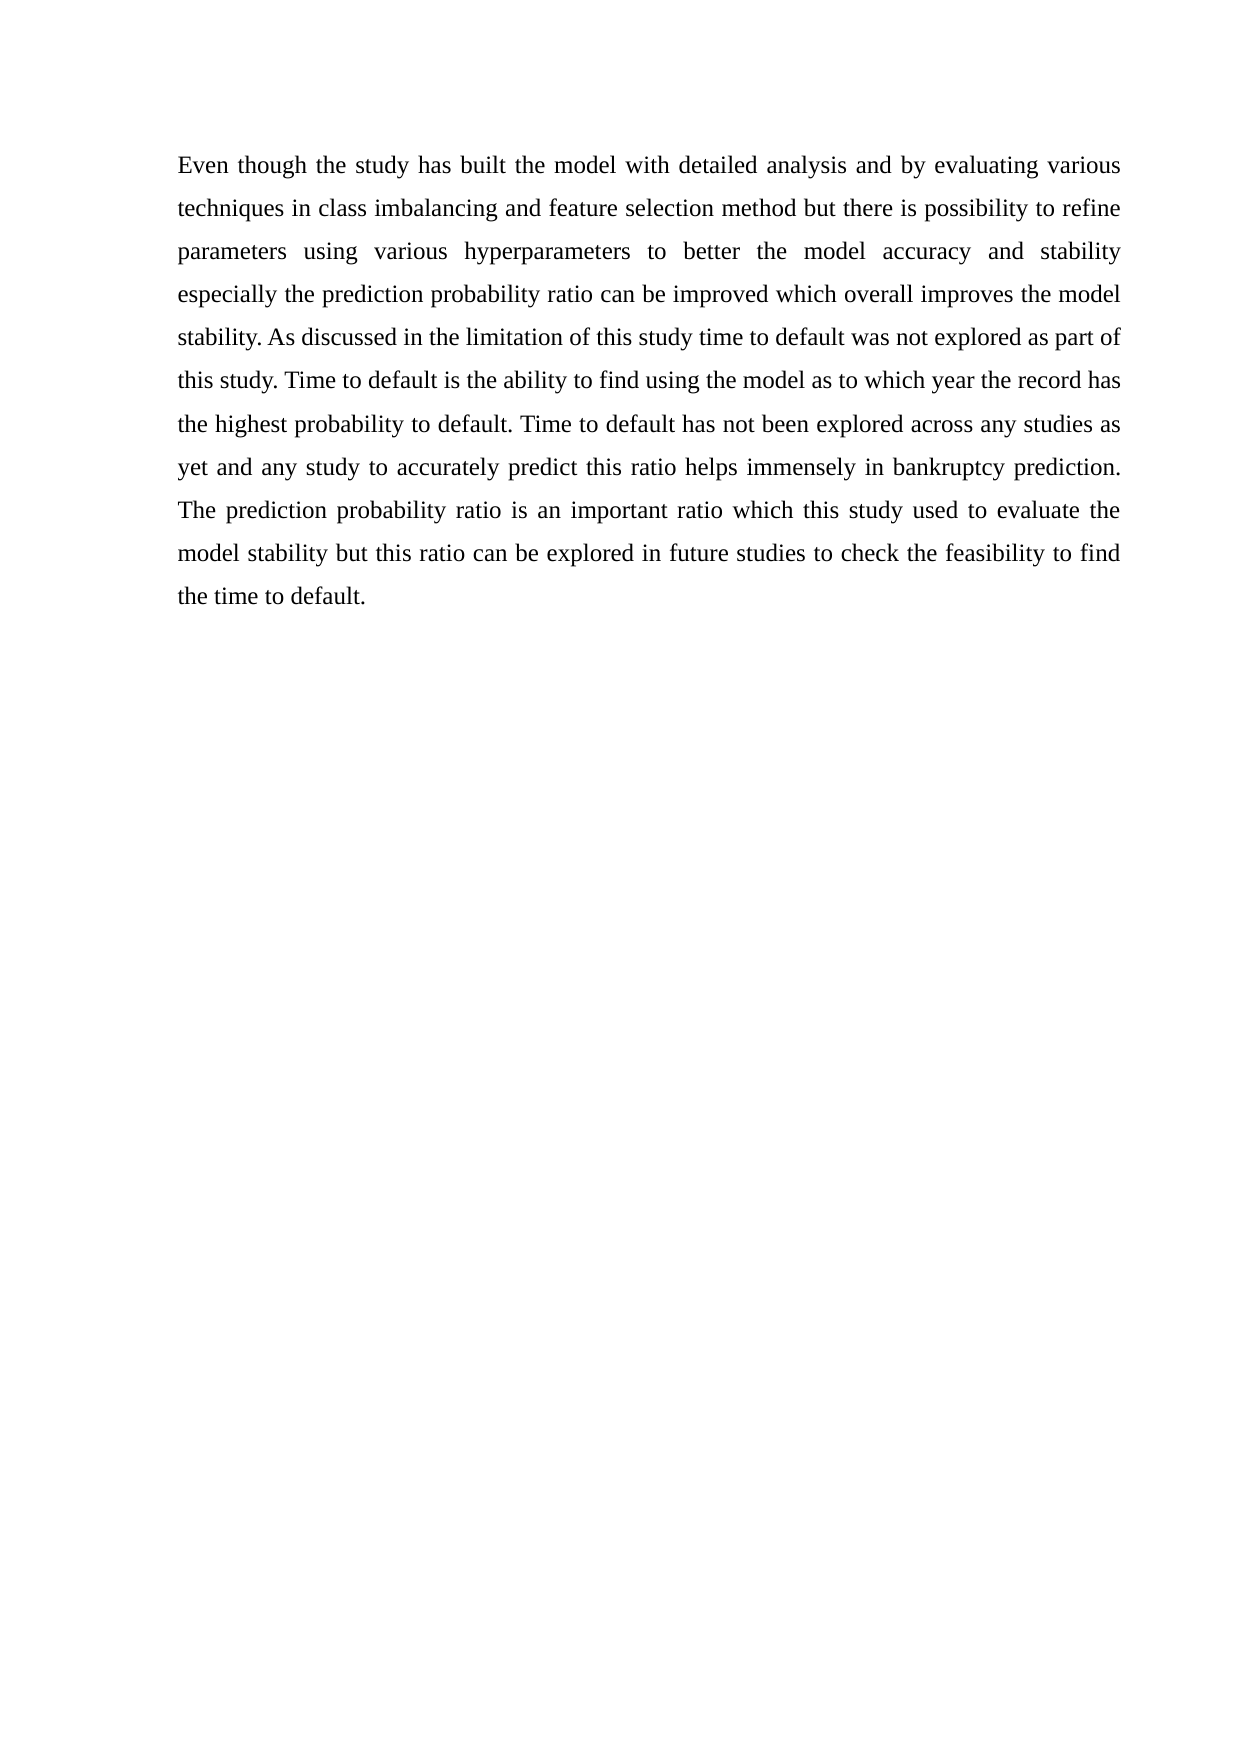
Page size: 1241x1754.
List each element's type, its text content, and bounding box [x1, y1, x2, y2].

text Even though the study has built the model with detailed analysis and by evaluating various techniques in class imbalancing and feature selection method but there is possibility to refine parameters using various hyperparameters to better the model accuracy and stability especially the prediction probability ratio can be improved which overall improves the model stability. As discussed in the limitation of this study time to default was not explored as part of this study. Time to default is the ability to find using the model as to which year the record has the highest probability to default. Time to default has not been explored across any studies as yet and any study to accurately predict this ratio helps immensely in bankruptcy prediction. The prediction probability ratio is an important ratio which this study used to evaluate the model stability but this ratio can be explored in future studies to check the feasibility to find the time to default. [177, 150, 1122, 610]
